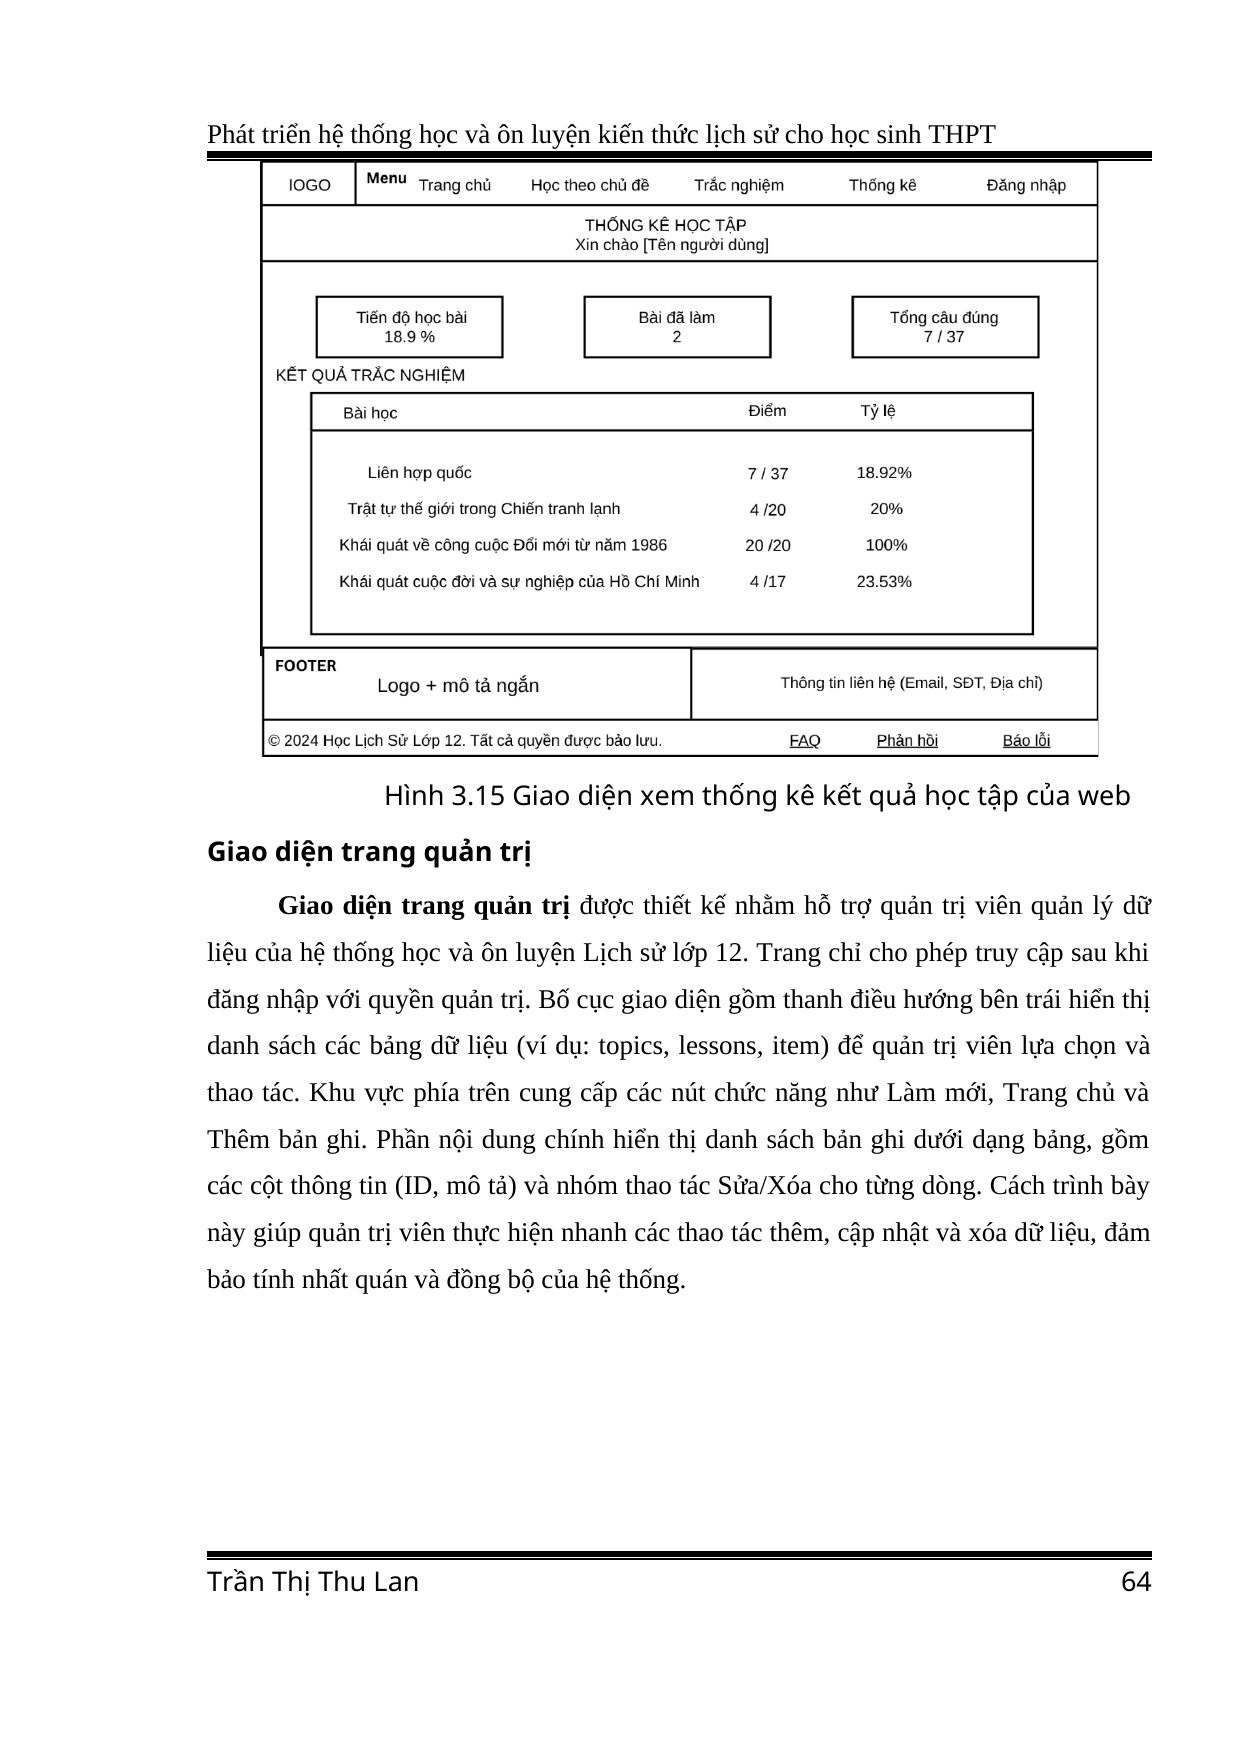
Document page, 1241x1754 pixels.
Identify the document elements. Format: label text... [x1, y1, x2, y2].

text Giao diện trang quản trị [207, 833, 1152, 870]
text Giao diện trang quản trị được thiết kế nhằm hỗ trợ quản trị viên quản lý dữ liệu của hệ thống học và ôn luyện Lịch sử lớp 12. Trang chỉ cho phép truy cập sau khi đăng nhập với quyền quản trị. Bố cục giao diện gồm thanh điều hướng bên trái hiển thị danh sách các bảng dữ liệu (ví dụ: topics, lessons, item) để quản trị viên lựa chọn và thao tác. Khu vực phía trên cung cấp các nút chức năng như Làm mới, Trang chủ và Thêm bản ghi. Phần nội dung chính hiển thị danh sách bản ghi dưới dạng bảng, gồm các cột thông tin (ID, mô tả) và nhóm thao tác Sửa/Xóa cho từng dòng. Cách trình bày này giúp quản trị viên thực hiện nhanh các thao tác thêm, cập nhật và xóa dữ liệu, đảm bảo tính nhất quán và đồng bộ của hệ thống. [207, 889, 1152, 1294]
text Hình 3.15 Giao diện xem thống kê kết quả học tập của web [295, 776, 1152, 813]
picture [260, 161, 1099, 757]
